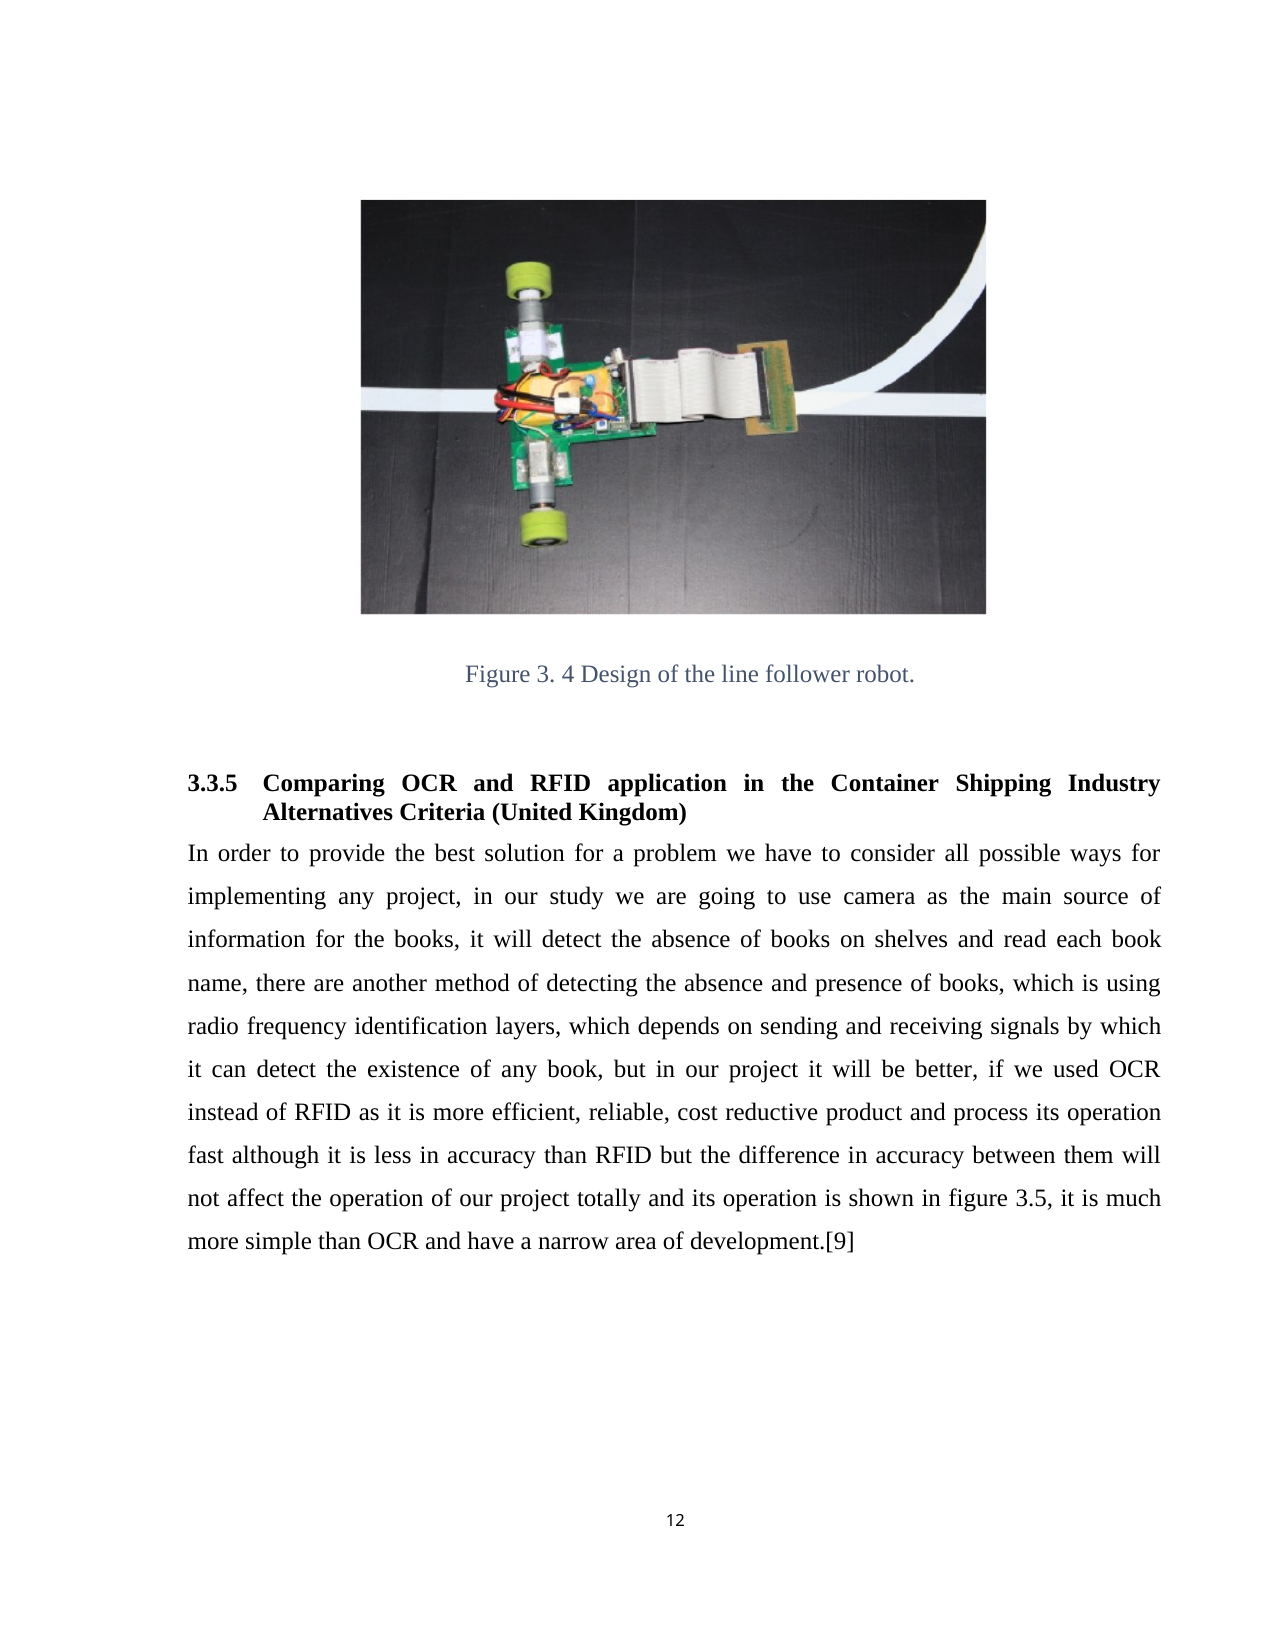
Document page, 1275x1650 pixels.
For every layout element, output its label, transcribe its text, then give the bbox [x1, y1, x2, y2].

text In order to provide the best solution for a problem we have to consider all possible ways for implementing any project, in our study we are going to use camera as the main source of information for the books, it will detect the absence of books on shelves and read each book name, there are another method of detecting the absence and presence of books, which is using radio frequency identification layers, which depends on sending and receiving signals by which it can detect the existence of any book, but in our project it will be better, if we used OCR instead of RFID as it is more efficient, reliable, cost reductive product and process its operation fast although it is less in accuracy than RFID but the difference in accuracy between them will not affect the operation of our project totally and its operation is shown in figure 3.5, it is much more simple than OCR and have a narrow area of development.[9] [187, 838, 1162, 1255]
subtitle Comparing OCR and RFID application in the Container Shipping Industry Alternatives Criteria (United Kingdom) [187, 768, 1162, 826]
text Figure 3. 4 Design of the line follower robot. [187, 659, 1162, 688]
picture [352, 187, 998, 632]
